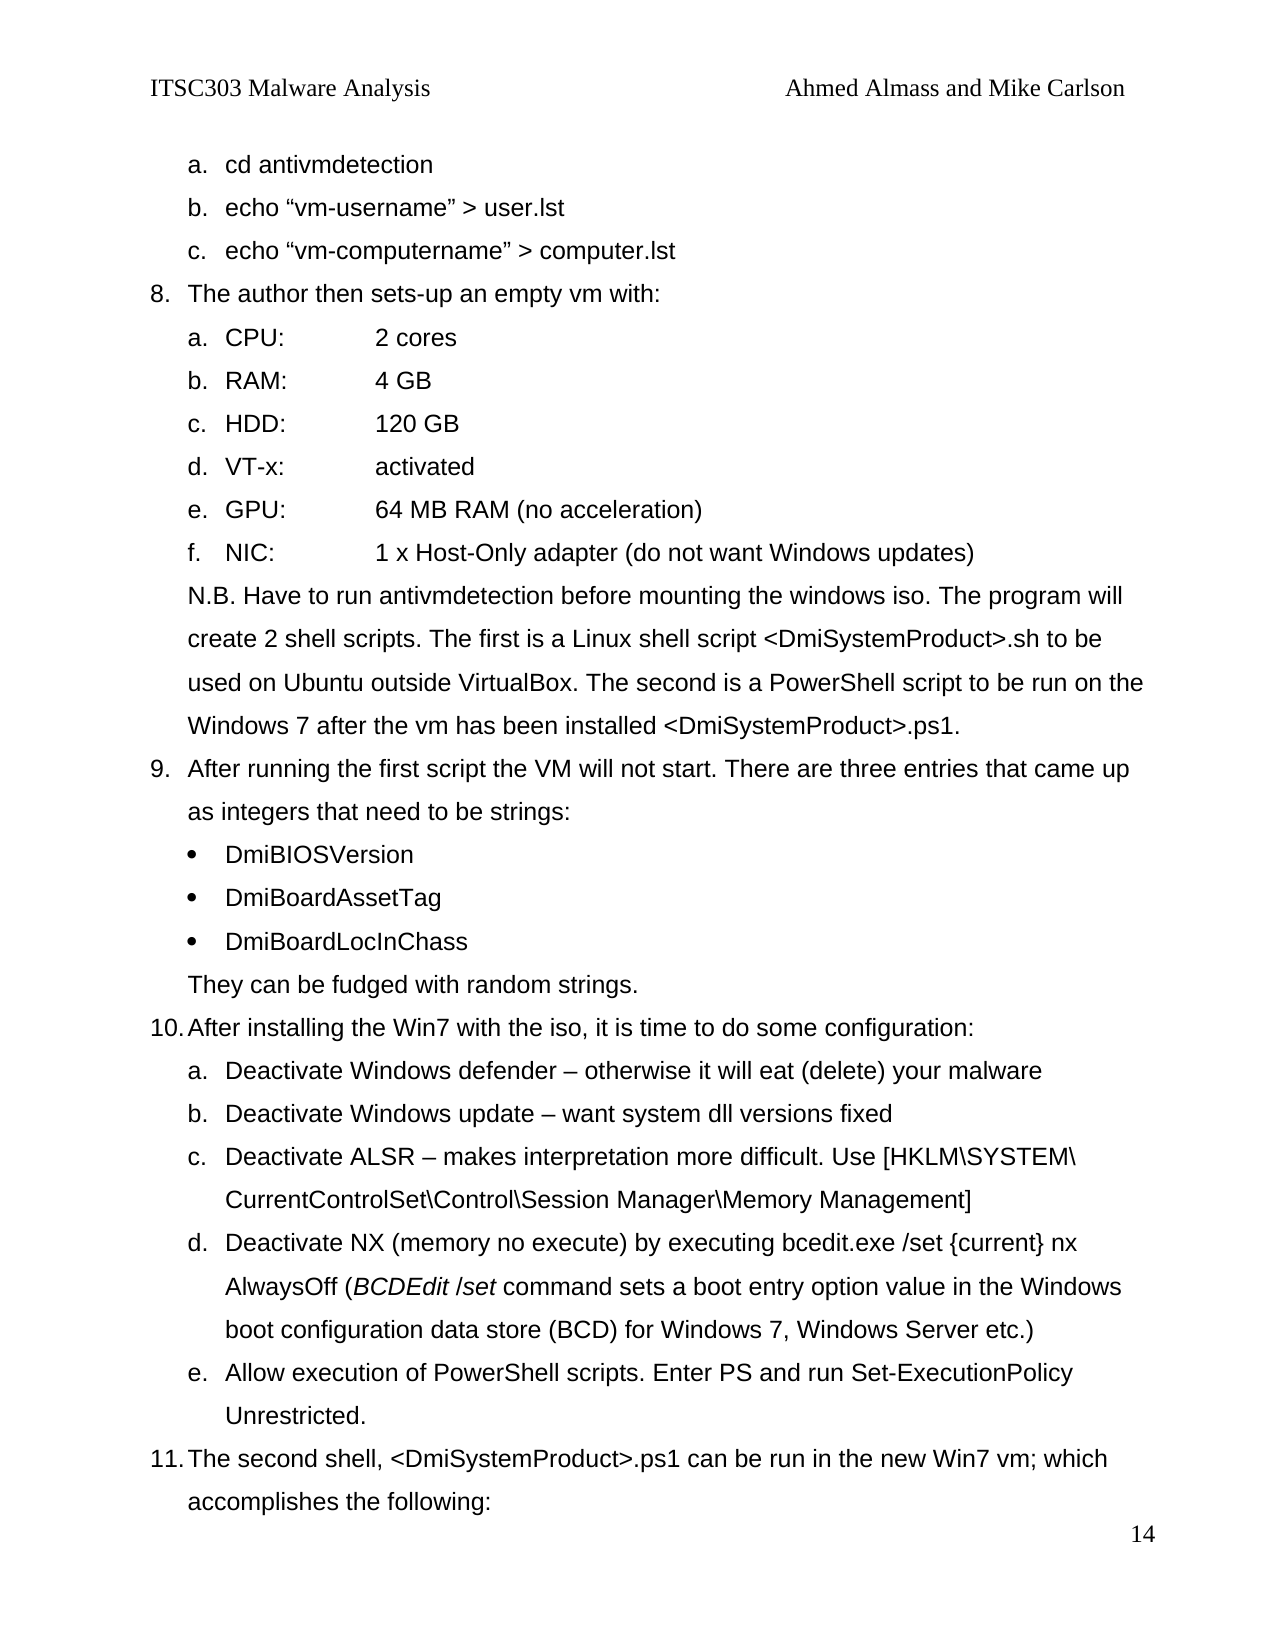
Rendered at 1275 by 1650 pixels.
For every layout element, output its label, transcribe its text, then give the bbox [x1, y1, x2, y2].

list Allow execution of PowerShell scripts. Enter PS and run Set-ExecutionPolicy Unrestricted. [187, 1358, 1155, 1430]
list Deactivate Windows defender – otherwise it will eat (delete) your malware [187, 1056, 1155, 1085]
list DmiBoardLocInChass [187, 926, 1155, 955]
list Deactivate ALSR – makes interpretation more difficult. Use [HKLM\SYSTEM\CurrentControlSet\Control\Session Manager\Memory Management] [187, 1142, 1155, 1214]
text N.B. Have to run antivmdetection before mounting the windows iso. The program will create 2 shell scripts. The first is a Linux shell script <DmiSystemProduct>.sh to be used on Ubuntu outside VirtualBox. The second is a PowerShell script to be run on the Windows 7 after the vm has been installed <DmiSystemProduct>.ps1. [187, 581, 1155, 739]
list echo “vm-computername” > computer.lst [187, 236, 1155, 265]
list VT-x: activated [187, 452, 1155, 481]
list Deactivate Windows update – want system dll versions fixed [187, 1099, 1155, 1128]
list cd antivmdetection [187, 150, 1155, 179]
text They can be fudged with random strings. [187, 970, 1155, 998]
list CPU: 2 cores [187, 322, 1155, 351]
list After installing the Win7 with the iso, it is time to do some configuration: [150, 1013, 1155, 1042]
list GPU: 64 MB RAM (no acceleration) [187, 495, 1155, 524]
list DmiBoardAssetTag [187, 883, 1155, 912]
list NIC: 1 x Host-Only adapter (do not want Windows updates) [187, 538, 1155, 567]
list DmiBIOSVersion [187, 840, 1155, 869]
list HDD: 120 GB [187, 409, 1155, 437]
list RAM: 4 GB [187, 366, 1155, 394]
list The second shell, <DmiSystemProduct>.ps1 can be run in the new Win7 vm; which accomplishes the following: [150, 1444, 1155, 1516]
list The author then sets-up an empty vm with: [150, 279, 1155, 308]
list After running the first script the VM will not start. There are three entries that came up as integers that need to be strings: [150, 754, 1155, 826]
list echo “vm-username” > user.lst [187, 193, 1155, 222]
list Deactivate NX (memory no execute) by executing bcedit.exe /set {current} nx AlwaysOff (BCDEdit /set command sets a boot entry option value in the Windows boot configuration data store (BCD) for Windows 7, Windows Server etc.) [187, 1228, 1155, 1343]
